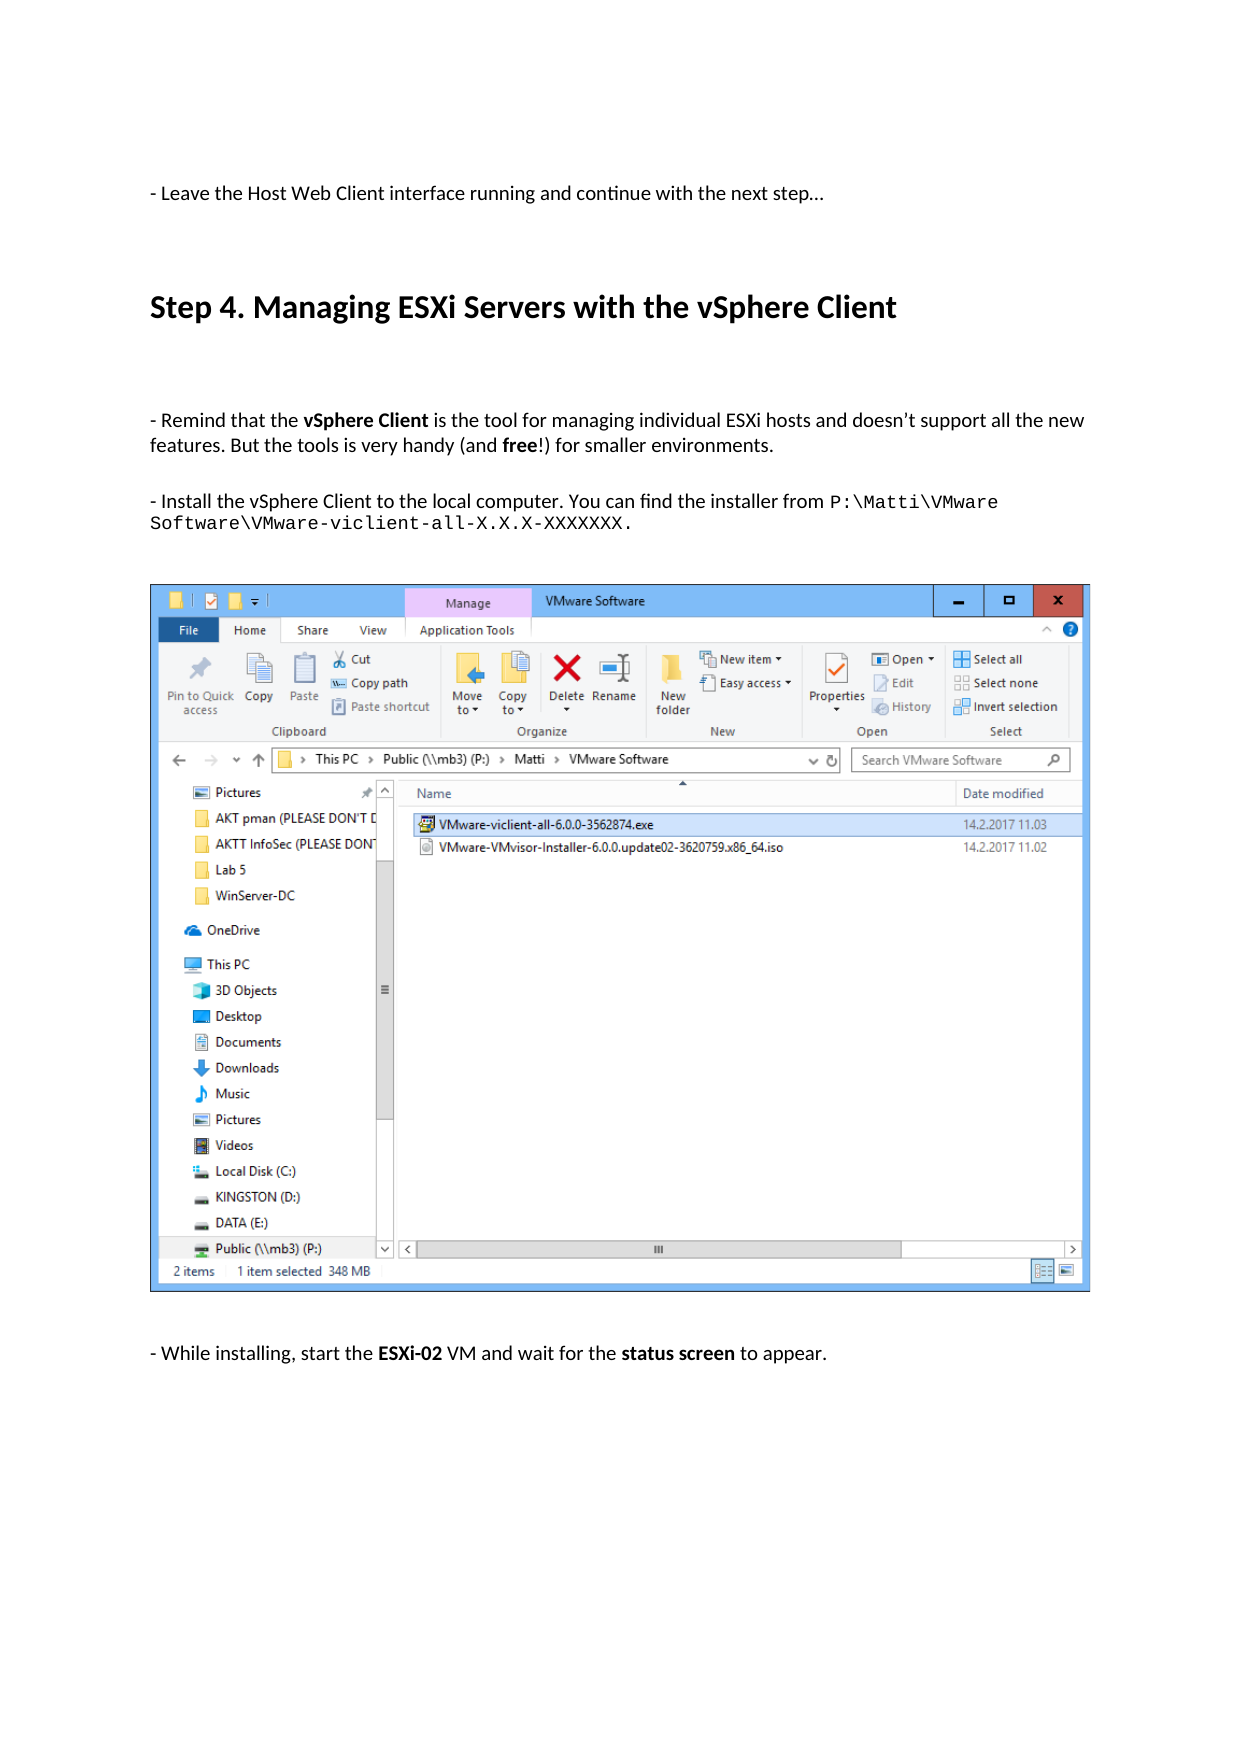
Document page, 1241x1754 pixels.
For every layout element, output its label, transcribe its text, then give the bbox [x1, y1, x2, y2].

text - Remind that the vSphere Client is the tool for managing individual ESXi hosts and doesn’t support all the new features. But the tools is very handy (and free!) for smaller environments. [150, 407, 1090, 458]
picture [150, 584, 1091, 1292]
text - Leave the Host Web Client interface running and continue with the next step… [150, 181, 1090, 206]
text - While installing, start the ESXi-02 VM and wait for the status screen to appear. [150, 1340, 1090, 1366]
text Step 4. Managing ESXi Servers with the vSphere Client [150, 286, 1090, 327]
text - Install the vSphere Client to the local computer. You can find the installer from P:\Matti\VMware Software\VMware-viclient-all-X.X.X-XXXXXXX. [150, 488, 1090, 535]
